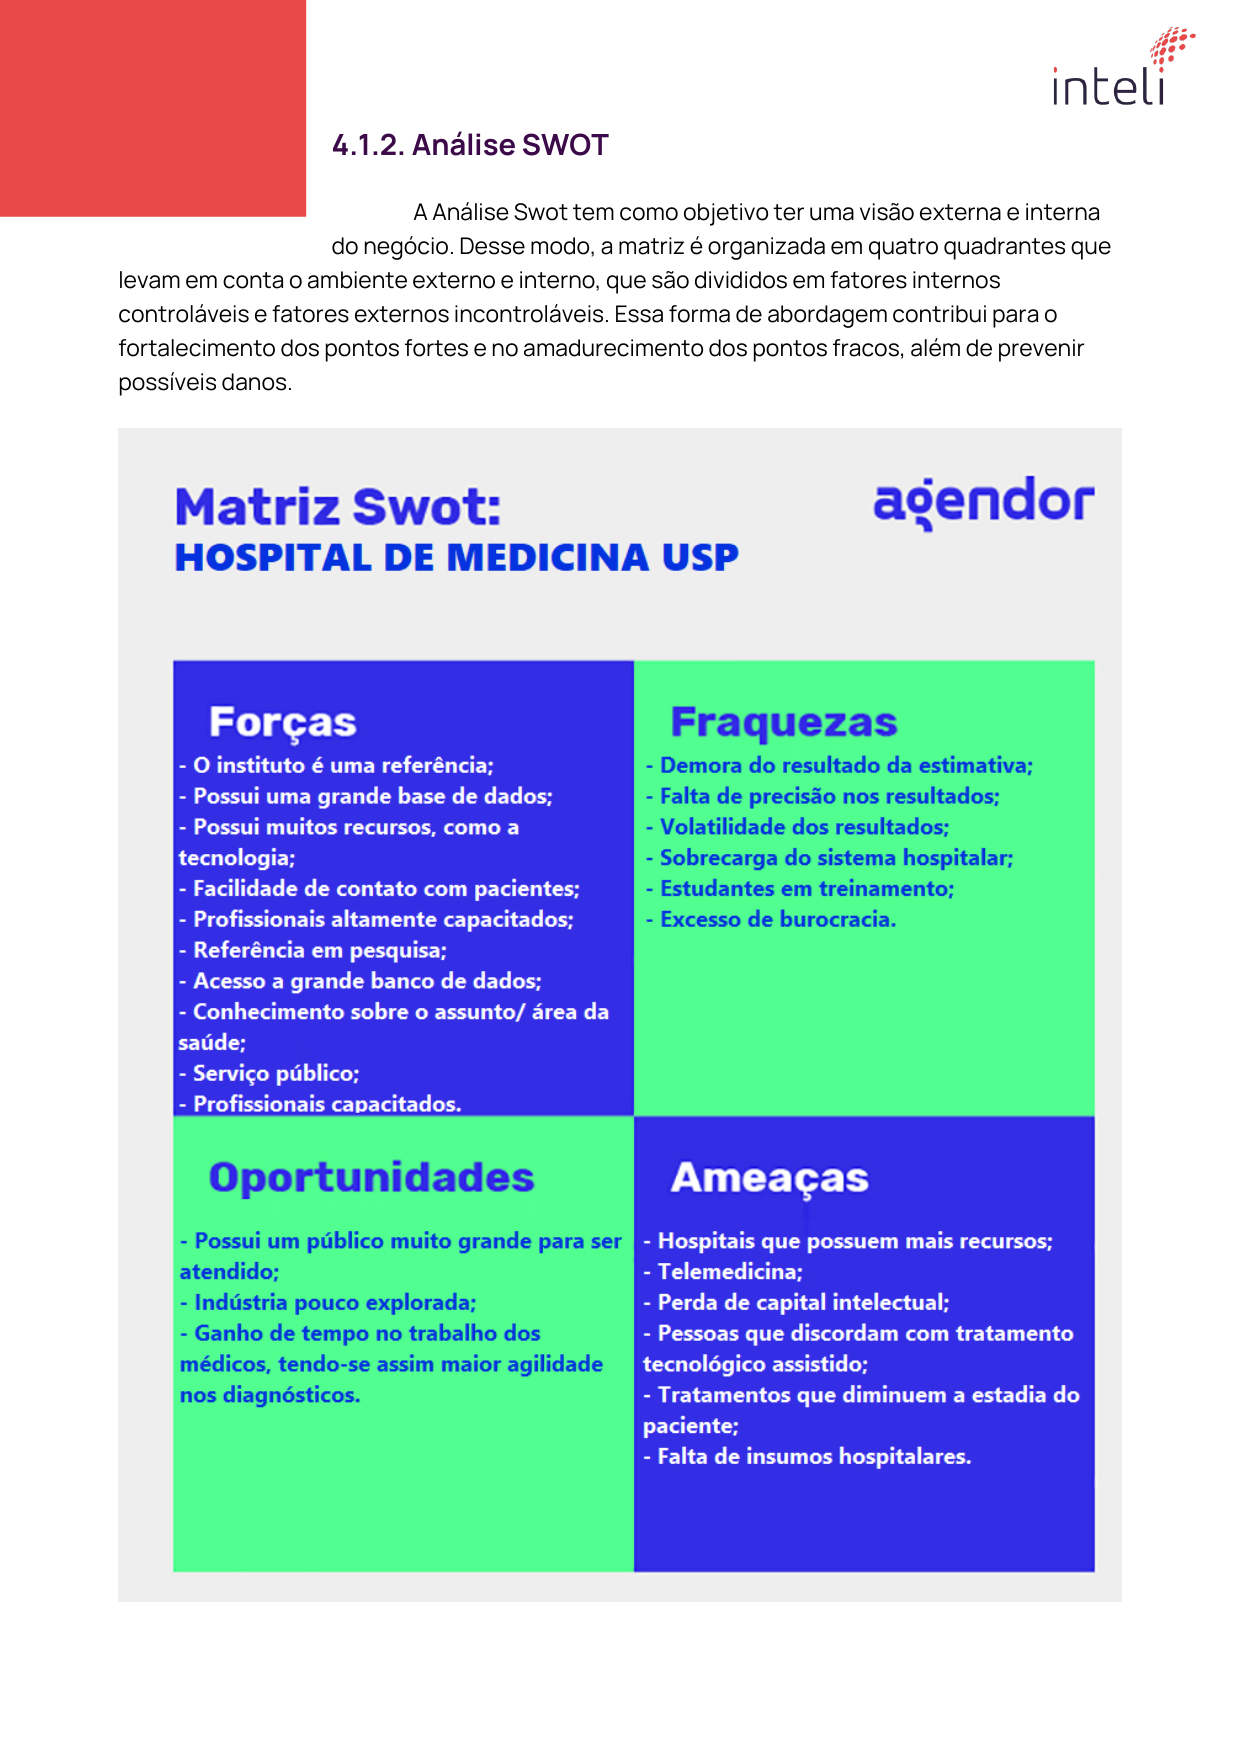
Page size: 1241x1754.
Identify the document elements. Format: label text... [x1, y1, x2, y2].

picture [0, 0, 307, 217]
text 4.1.2. Análise SWOT [118, 124, 1122, 164]
picture [118, 428, 1122, 1602]
picture [1053, 27, 1196, 105]
text A Análise Swot tem como objetivo ter uma visão externa e interna do negócio. Desse modo, a matriz é organizada em quatro quadrantes que levam em conta o ambiente externo e interno, que são divididos em fatores internos controláveis e fatores externos incontroláveis. Essa forma de abordagem contribui para o fortalecimento dos pontos fortes e no amadurecimento dos pontos fracos, além de prevenir possíveis danos. [118, 196, 1122, 397]
